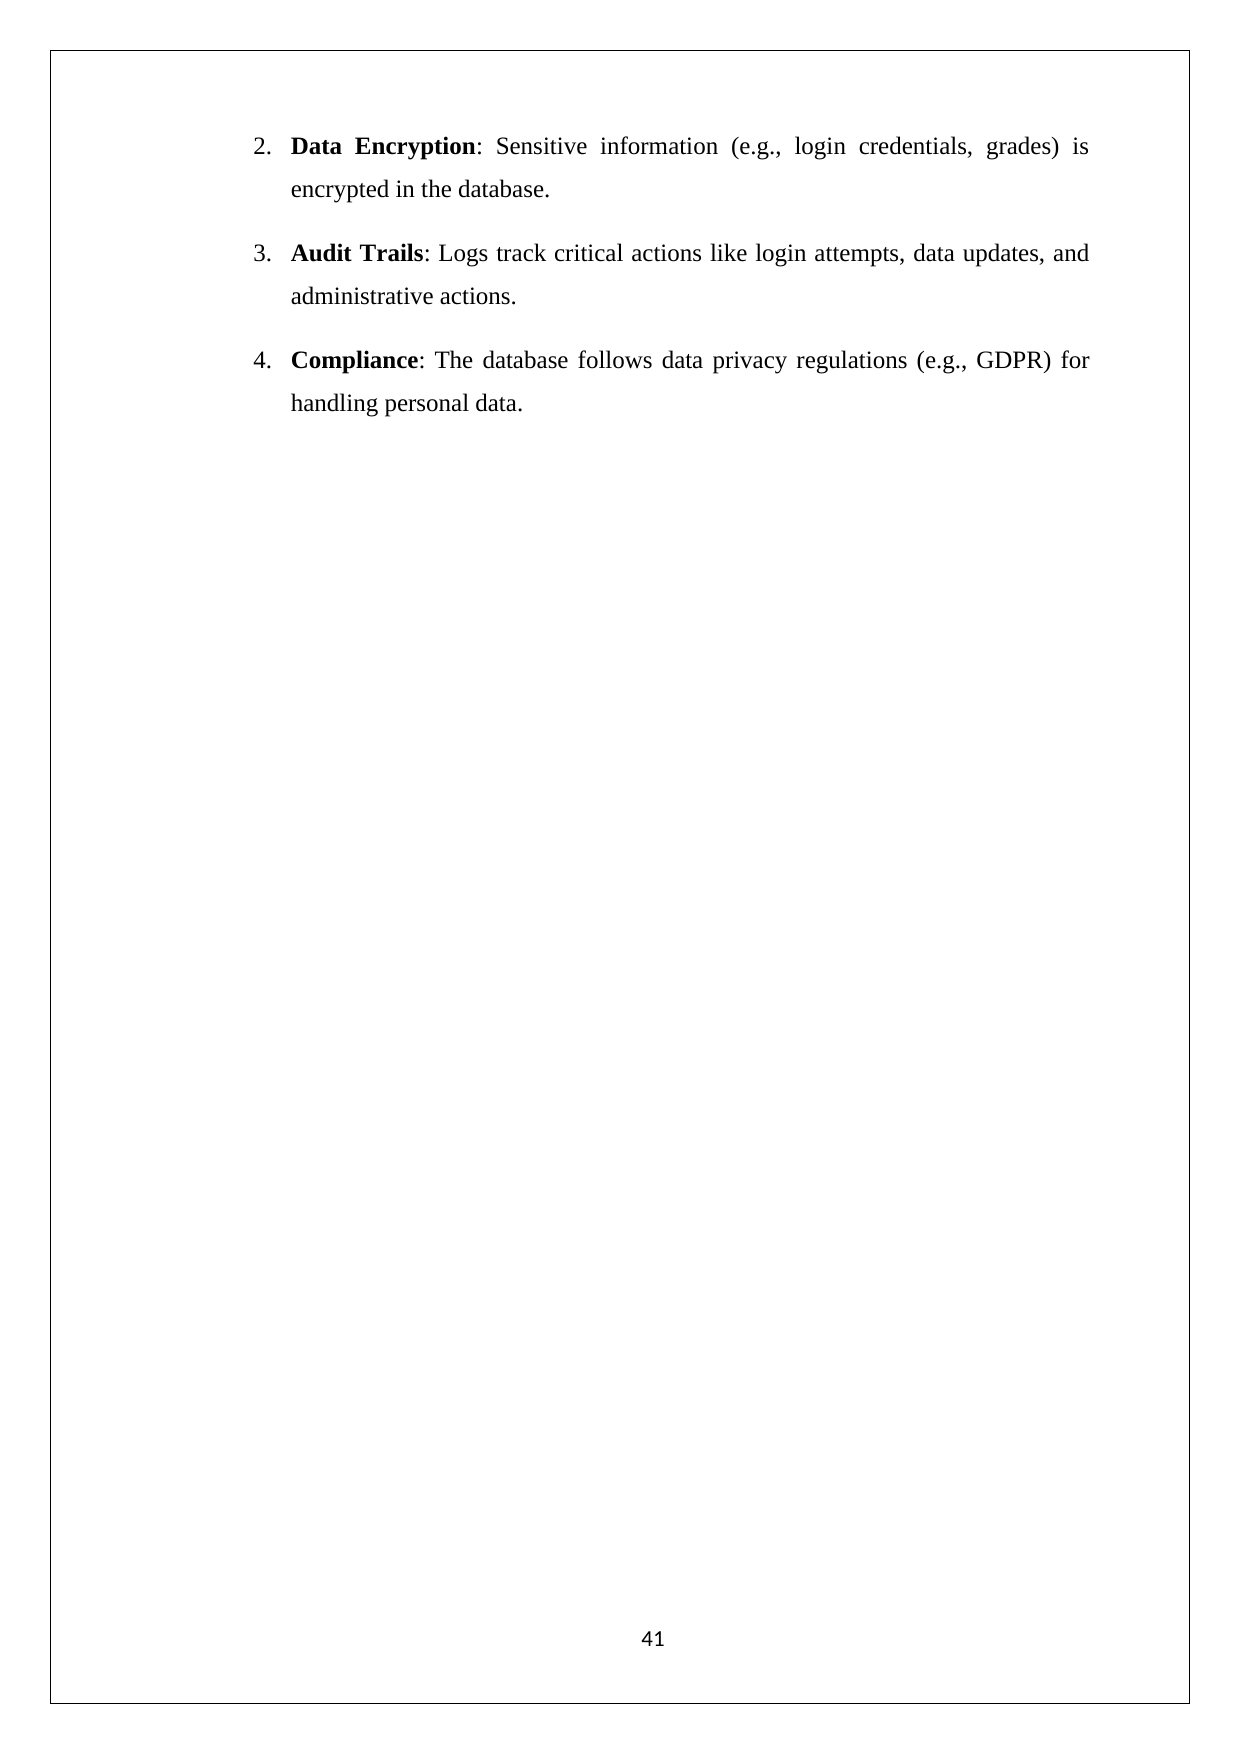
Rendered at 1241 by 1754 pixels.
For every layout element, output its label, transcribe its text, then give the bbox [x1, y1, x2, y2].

list Audit Trails: Logs track critical actions like login attempts, data updates, and administrative actions. [253, 238, 1090, 310]
list Compliance: The database follows data privacy regulations (e.g., GDPR) for handling personal data. [253, 345, 1090, 417]
list Data Encryption: Sensitive information (e.g., login credentials, grades) is encrypted in the database. [253, 131, 1090, 203]
